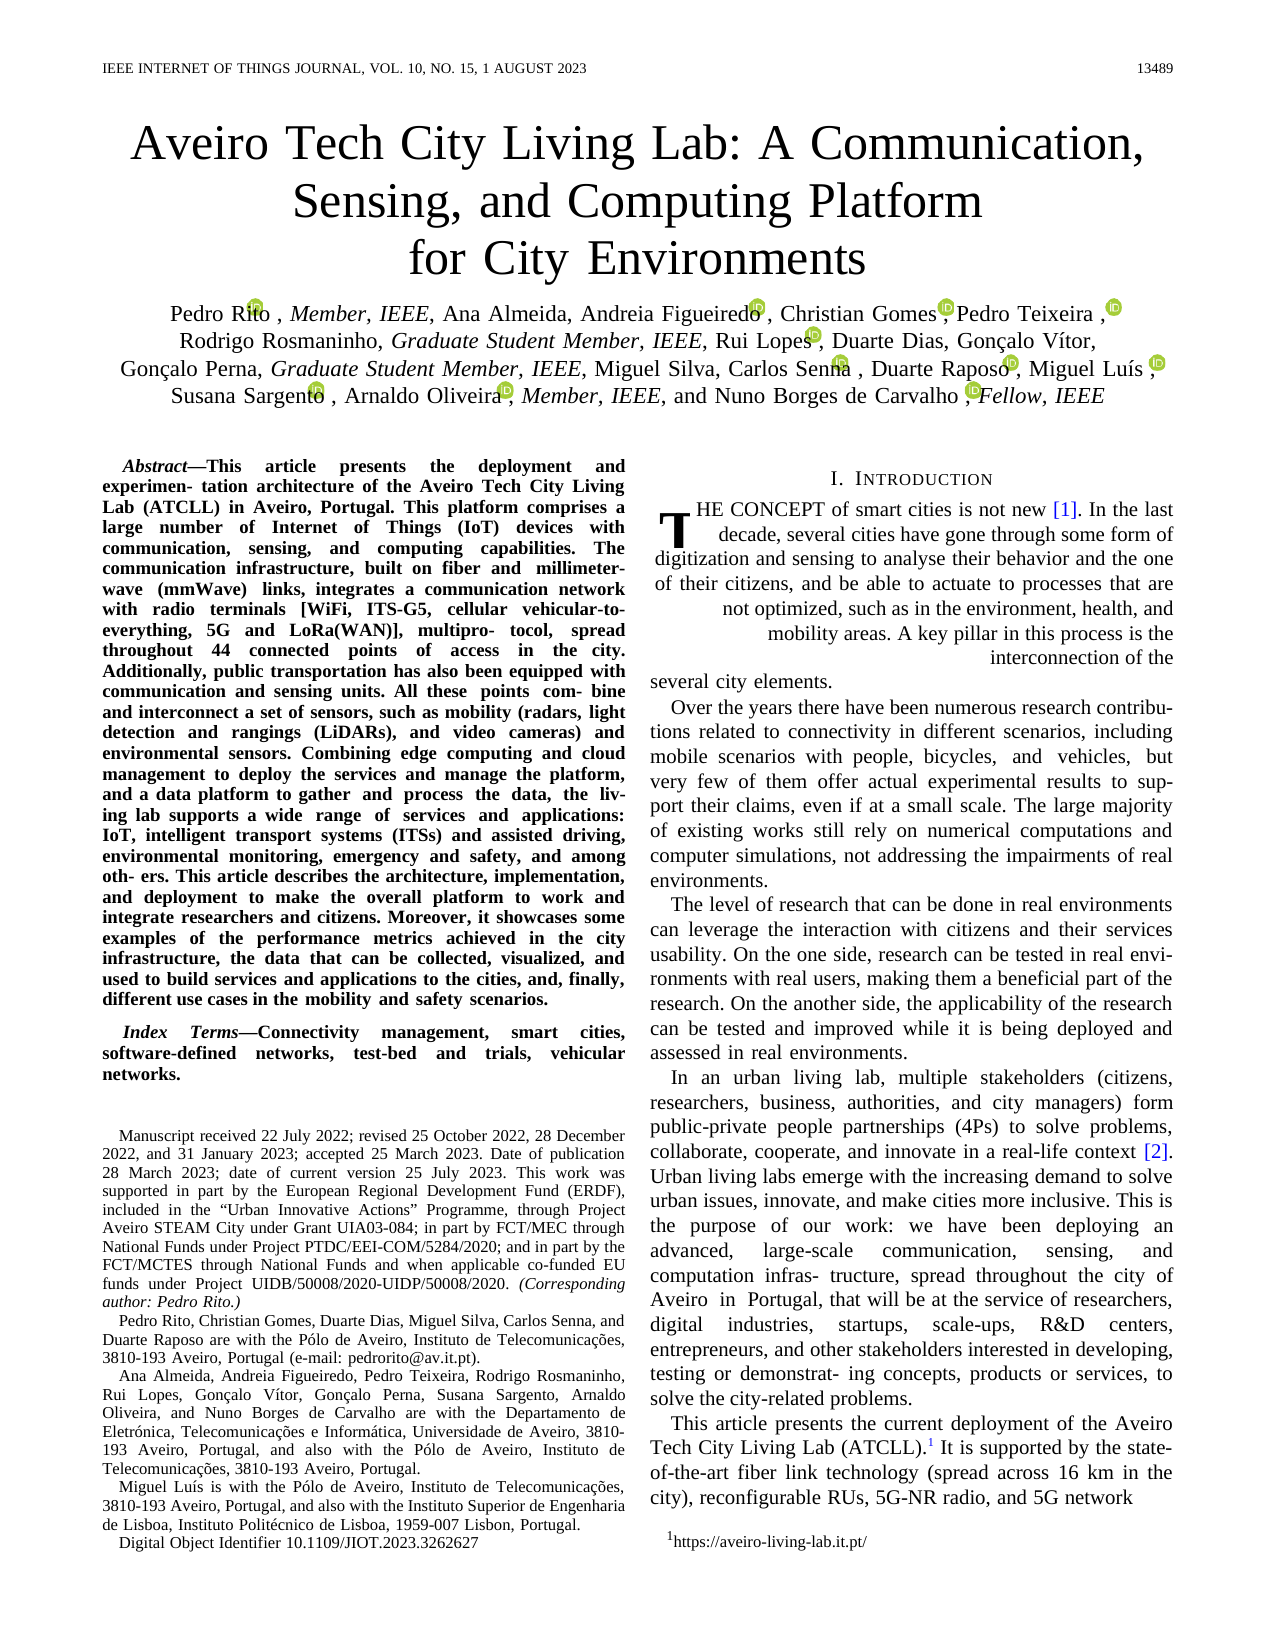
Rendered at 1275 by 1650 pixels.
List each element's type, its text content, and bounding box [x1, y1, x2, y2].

text several city elements. [650, 670, 1185, 694]
text The level of research that can be done in real environments can leverage the interaction with citizens and their services usability. On the one side, research can be tested in real envi- ronments with real users, making them a beneficial part of the research. On the another side, the applicability of the research can be tested and improved while it is being deployed and assessed in real environments. [650, 892, 1173, 1064]
text Ana Almeida, Andreia Figueiredo, Pedro Teixeira, Rodrigo Rosmaninho, Rui Lopes, Gonçalo Vítor, Gonçalo Perna, Susana Sargento, Arnaldo Oliveira, and Nuno Borges de Carvalho are with the Departamento de Eletrónica, Telecomunicações e Informática, Universidade de Aveiro, 3810-193 Aveiro, Portugal, and also with the Pólo de Aveiro, Instituto de Telecomunicações, 3810-193 Aveiro, Portugal. [102, 1367, 625, 1478]
text Manuscript received 22 July 2022; revised 25 October 2022, 28 December [118, 1126, 629, 1145]
picture [1105, 298, 1122, 316]
text 2022, and 31 January 2023; accepted 25 March 2023. Date of publication 28 March 2023; date of current version 25 July 2023. This work was supported in part by the European Regional Development Fund (ERDF), included in the “Urban Innovative Actions” Programme, through Project Aveiro STEAM City under Grant UIA03-084; in part by FCT/MEC through National Funds under Project PTDC/EEI-COM/5284/2020; and in part by the FCT/MCTES through National Funds and when applicable co-funded EU funds under Project UIDB/50008/2020-UIDP/50008/2020. (Corresponding author: Pedro Rito.) [102, 1145, 625, 1311]
text Gonçalo Perna, Graduate Student Member, IEEE, Miguel Silva, Carlos Senna , Duarte Raposo , Miguel Luís , Susana Sargento , Arnaldo Oliveira , Member, IEEE, and Nuno Borges de Carvalho , Fellow, IEEE [118, 355, 1157, 409]
text This article presents the current deployment of the Aveiro Tech City Living Lab (ATCLL).1 It is supported by the state- of-the-art fiber link technology (spread across 16 km in the city), reconfigurable RUs, 5G-NR radio, and 5G network [650, 1411, 1173, 1509]
text Over the years there have been numerous research contribu- tions related to connectivity in different scenarios, including mobile scenarios with people, bicycles, and vehicles, but very few of them offer actual experimental results to sup- port their claims, even if at a small scale. The large majority of existing works still rely on numerical computations and computer simulations, not addressing the impairments of real environments. [650, 695, 1173, 892]
text Digital Object Identifier 10.1109/JIOT.2023.3262627 [118, 1533, 629, 1552]
text HE CONCEPT of smart cities is not new [1]. In the last decade, several cities have gone through some form of digitization and sensing to analyse their behavior and the one of their citizens, and be able to actuate to processes that are not optimized, such as in the environment, health, and mobility areas. A key pillar in this process is the interconnection of the [650, 497, 1173, 669]
text Pedro Rito , Member, IEEE, Ana Almeida, Andreia Figueiredo , Christian Gomes , Pedro Teixeira , Rodrigo Rosmaninho, Graduate Student Member, IEEE, Rui Lopes , Duarte Dias, Gonçalo Vítor, [168, 300, 1107, 354]
list INTRODUCTION [830, 465, 1185, 489]
text 1https://aveiro-living-lab.it.pt/ [666, 1528, 1185, 1551]
text In an urban living lab, multiple stakeholders (citizens, researchers, business, authorities, and city managers) form public-private people partnerships (4Ps) to solve problems, collaborate, cooperate, and innovate in a real-life context [2]. Urban living labs emerge with the increasing demand to solve urban issues, innovate, and make cities more inclusive. This is the purpose of our work: we have been deploying an advanced, large-scale communication, sensing, and computation infras- tructure, spread throughout the city of Aveiro in Portugal, that will be at the service of researchers, digital industries, startups, scale-ups, R&D centers, entrepreneurs, and other stakeholders interested in developing, testing or demonstrat- ing concepts, products or services, to solve the city-related problems. [650, 1065, 1173, 1410]
text Miguel Luís is with the Pólo de Aveiro, Instituto de Telecomunicações, 3810-193 Aveiro, Portugal, and also with the Instituto Superior de Engenharia de Lisboa, Instituto Politécnico de Lisboa, 1959-007 Lisbon, Portugal. [102, 1478, 625, 1533]
text Sensing, and Computing Platform for City Environments [291, 171, 984, 286]
text Abstract—This article presents the deployment and experimen- tation architecture of the Aveiro Tech City Living Lab (ATCLL) in Aveiro, Portugal. This platform comprises a large number of Internet of Things (IoT) devices with communication, sensing, and computing capabilities. The communication infrastructure, built on fiber and millimeter-wave (mmWave) links, integrates a communication network with radio terminals [WiFi, ITS-G5, cellular vehicular-to-everything, 5G and LoRa(WAN)], multipro- tocol, spread throughout 44 connected points of access in the city. Additionally, public transportation has also been equipped with communication and sensing units. All these points com- bine and interconnect a set of sensors, such as mobility (radars, light detection and rangings (LiDARs), and video cameras) and environmental sensors. Combining edge computing and cloud management to deploy the services and manage the platform, and a data platform to gather and process the data, the liv- ing lab supports a wide range of services and applications: IoT, intelligent transport systems (ITSs) and assisted driving, environmental monitoring, emergency and safety, and among oth- ers. This article describes the architecture, implementation, and deployment to make the overall platform to work and integrate researchers and citizens. Moreover, it showcases some examples of the performance metrics achieved in the city infrastructure, the data that can be collected, visualized, and used to build services and applications to the cities, and, finally, different use cases in the mobility and safety scenarios. [102, 456, 625, 1010]
text Pedro Rito, Christian Gomes, Duarte Dias, Miguel Silva, Carlos Senna, and Duarte Raposo are with the Pólo de Aveiro, Instituto de Telecomunicações, 3810-193 Aveiro, Portugal (e-mail: pedrorito@av.it.pt). [102, 1312, 625, 1367]
picture [1148, 354, 1166, 371]
text Index Terms—Connectivity management, smart cities, software-defined networks, test-bed and trials, vehicular networks. [102, 1023, 625, 1084]
text Aveiro Tech City Living Lab: A Communication, [118, 112, 1157, 170]
